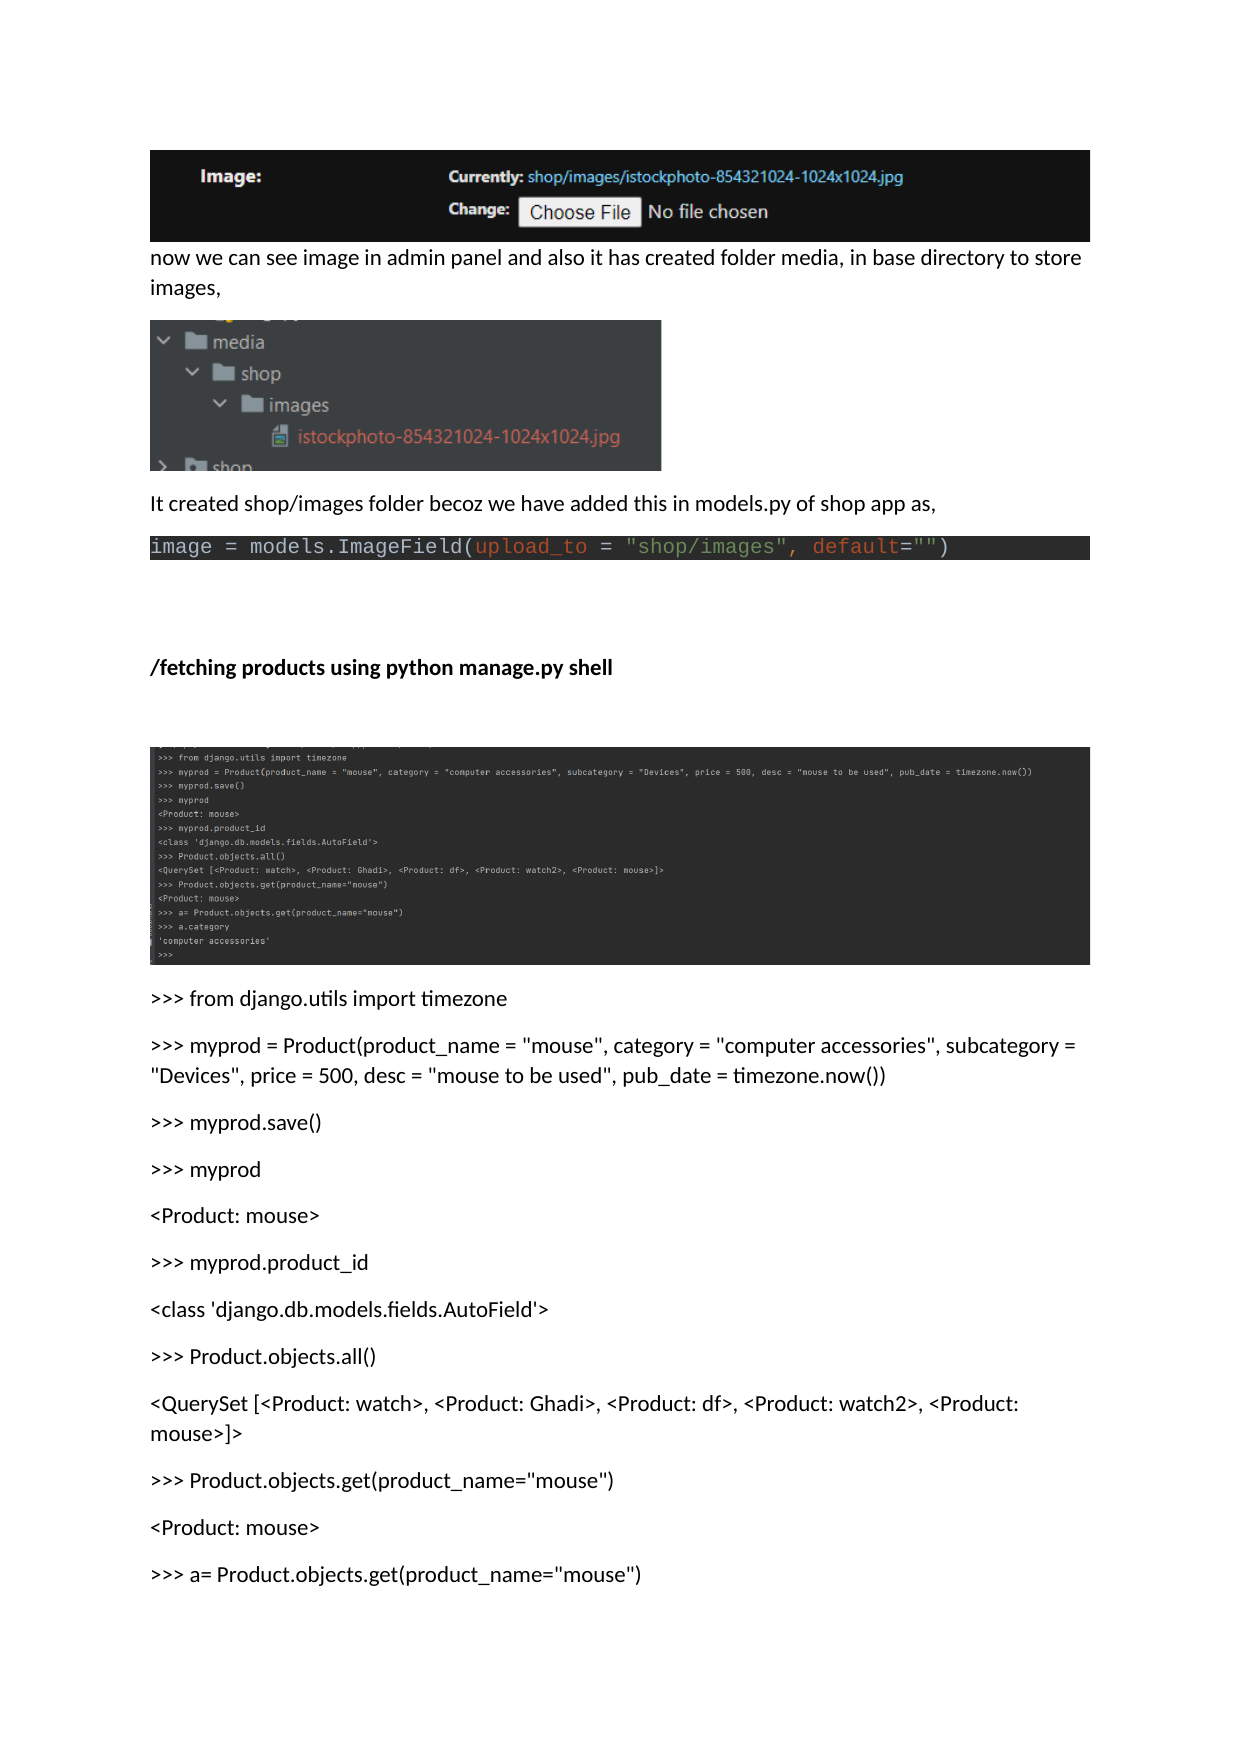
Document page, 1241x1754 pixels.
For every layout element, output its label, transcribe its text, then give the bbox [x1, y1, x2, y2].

text >>> from django.utils import timezone [150, 984, 1090, 1012]
text >>> Product.objects.all() [150, 1342, 1090, 1370]
text >>> myprod [150, 1155, 1090, 1183]
text image = models.ImageField(upload_to = "shop/images", default="") [150, 536, 1090, 560]
text >>> myprod.save() [150, 1108, 1090, 1136]
picture [150, 747, 1091, 965]
text /fetching products using python manage.py shell [150, 653, 1090, 682]
picture [150, 150, 1091, 242]
text <Product: mouse> [150, 1513, 1090, 1541]
text It created shop/images folder becoz we have added this in models.py of shop app as, [150, 489, 1090, 517]
text >>> Product.objects.get(product_name="mouse") [150, 1466, 1090, 1494]
text <QuerySet [<Product: watch>, <Product: Ghadi>, <Product: df>, <Product: watch2>, <Product: mouse>]> [150, 1389, 1090, 1447]
text >>> myprod.product_id [150, 1248, 1090, 1276]
text >>> a= Product.objects.get(product_name="mouse") [150, 1560, 1090, 1588]
text <Product: mouse> [150, 1202, 1090, 1229]
text <class 'django.db.models.fields.AutoField'> [150, 1295, 1090, 1323]
text now we can see image in admin panel and also it has created folder media, in base directory to store images, [150, 242, 1090, 302]
text >>> myprod = Product(product_name = "mouse", category = "computer accessories", subcategory = "Devices", price = 500, desc = "mouse to be used", pub_date = timezone.now()) [150, 1031, 1090, 1089]
picture [150, 320, 662, 471]
